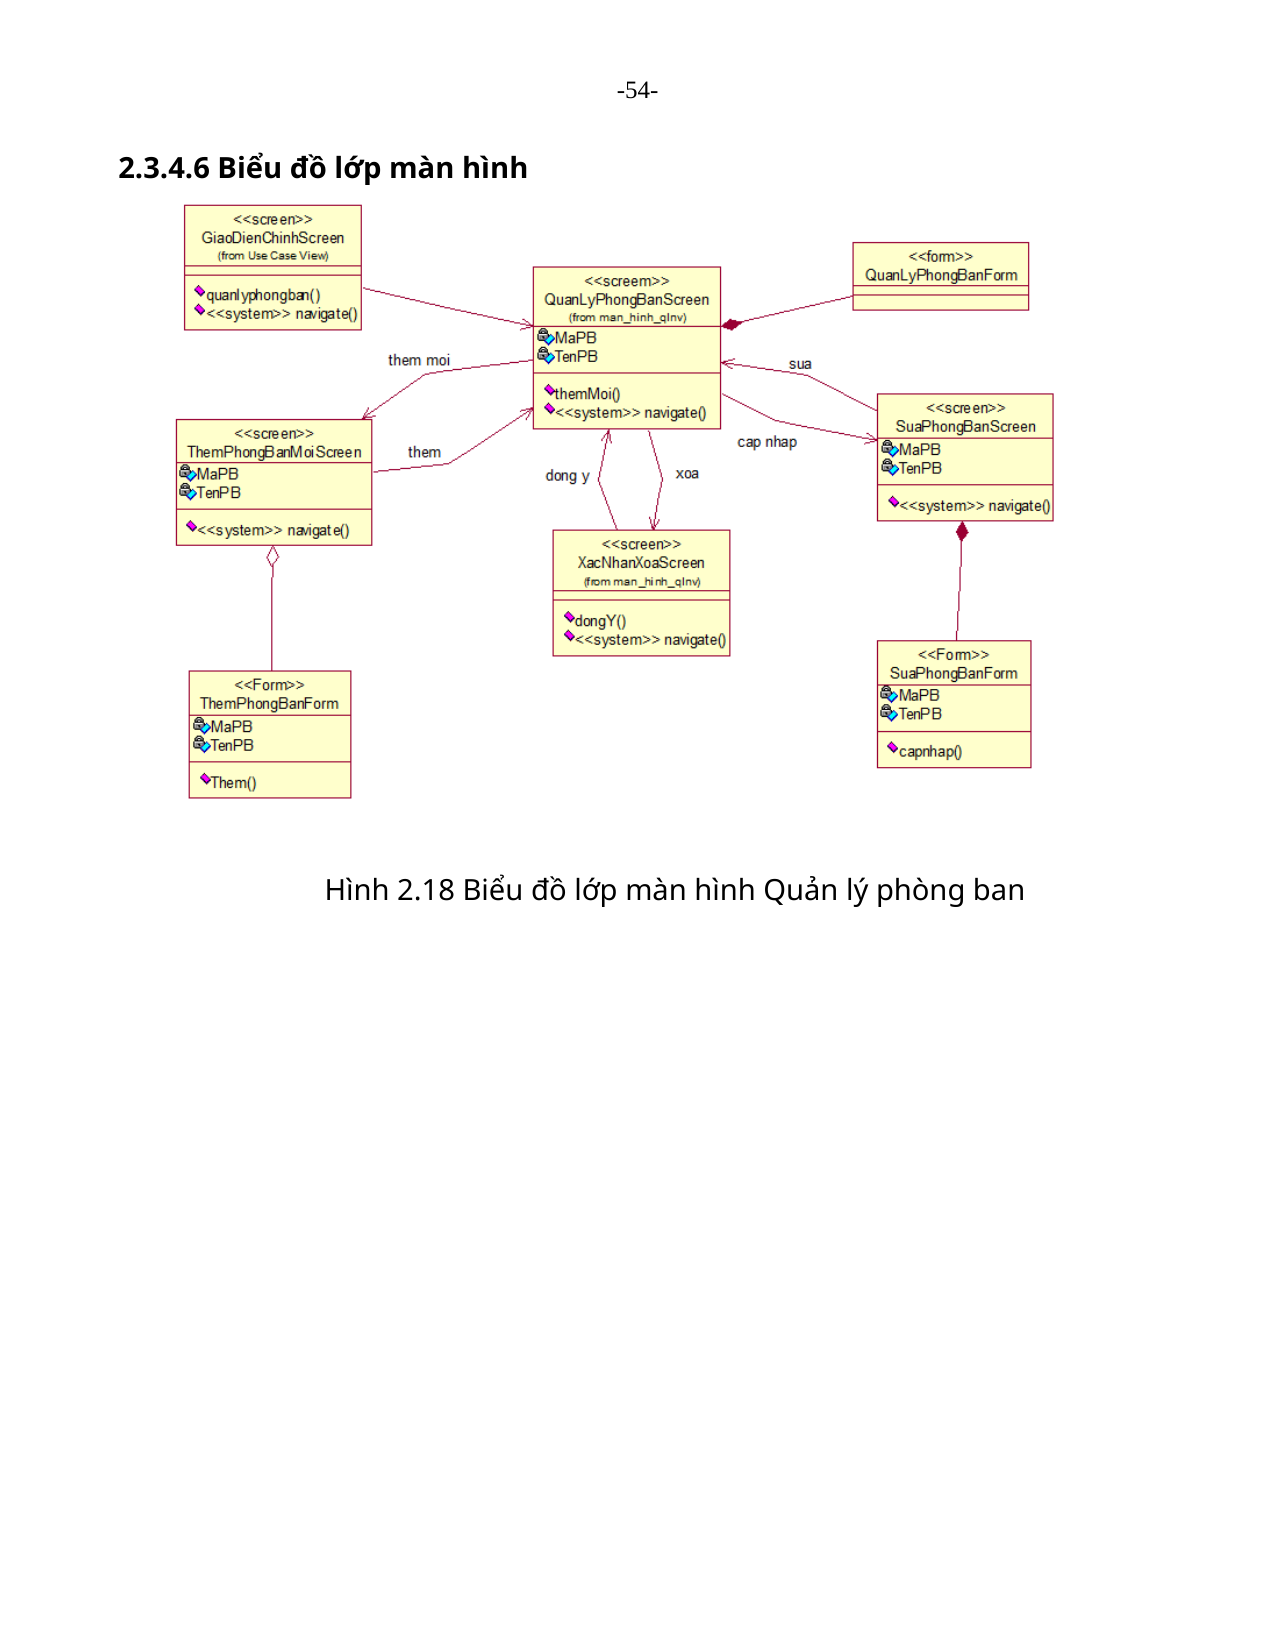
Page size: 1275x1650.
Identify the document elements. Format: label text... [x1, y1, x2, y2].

subtitle 2.3.4.6 Biểu đồ lớp màn hình [118, 148, 1157, 187]
picture [162, 199, 1113, 844]
text Hình 2.18 Biểu đồ lớp màn hình Quản lý phòng ban [193, 869, 1157, 908]
